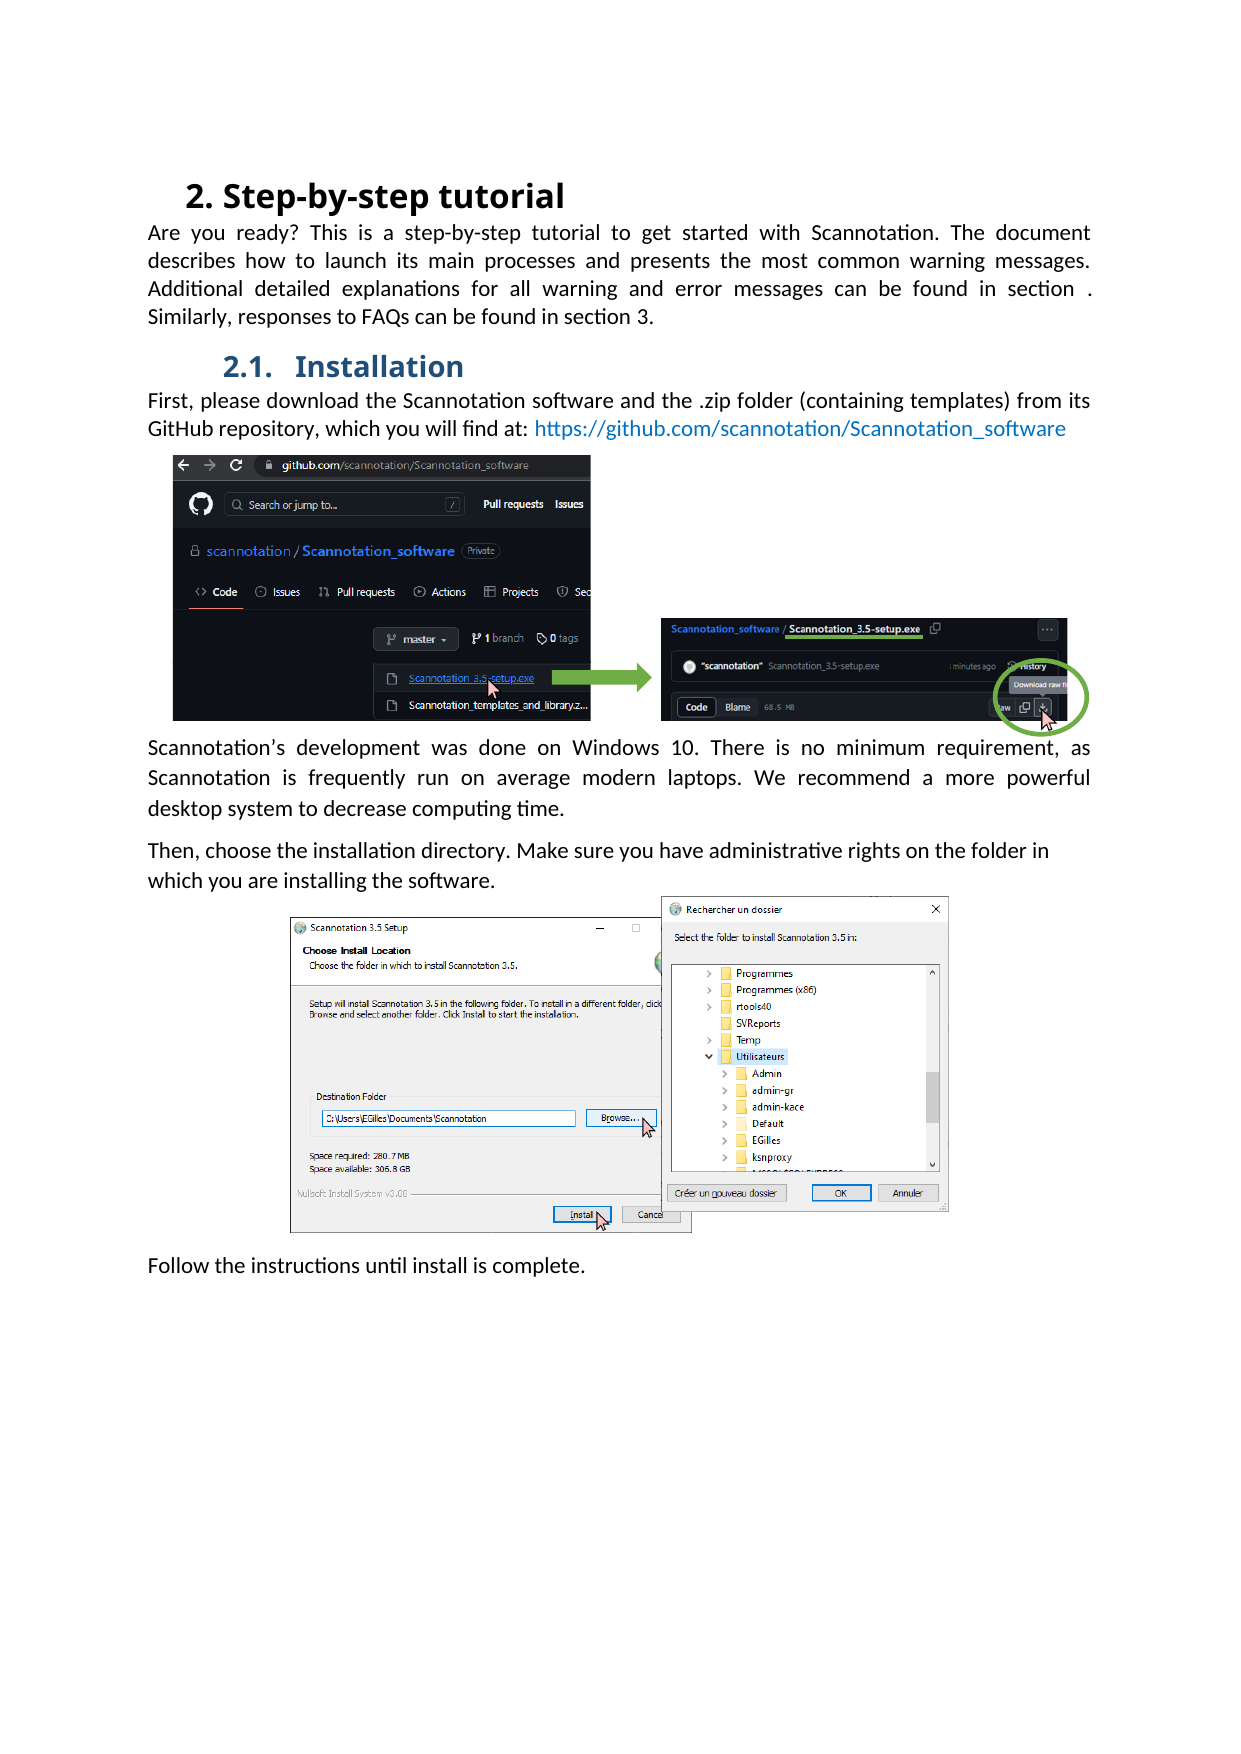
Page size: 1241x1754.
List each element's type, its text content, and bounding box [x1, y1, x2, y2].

text Then, choose the installation directory. Make sure you have administrative rights on the folder in which you are installing the software. [148, 836, 1093, 894]
picture [172, 455, 591, 721]
text First, please download the Scannotation software and the .zip folder (containing templates) from its GitHub repository, which you will find at: https://github.com/scannotation/Scannotation_software [148, 386, 1093, 442]
picture [290, 896, 949, 1233]
text Scannotation’s development was done on Windows 10. There is no minimum requirement, as Scannotation is frequently run on average modern laptops. We recommend a more powerful desktop system to decrease computing time. [148, 733, 1093, 822]
subtitle Step-by-step tutorial [185, 173, 1093, 218]
text Follow the instructions until install is complete. [148, 1251, 1093, 1279]
subtitle Installation [223, 347, 1093, 386]
text Are you ready? This is a step-by-step tutorial to get started with Scannotation. The document describes how to launch its main processes and presents the most common warning messages. Additional detailed explanations for all warning and error messages can be found in section 5. Similarly, responses to FAQs can be found in section 3. [148, 218, 1093, 330]
